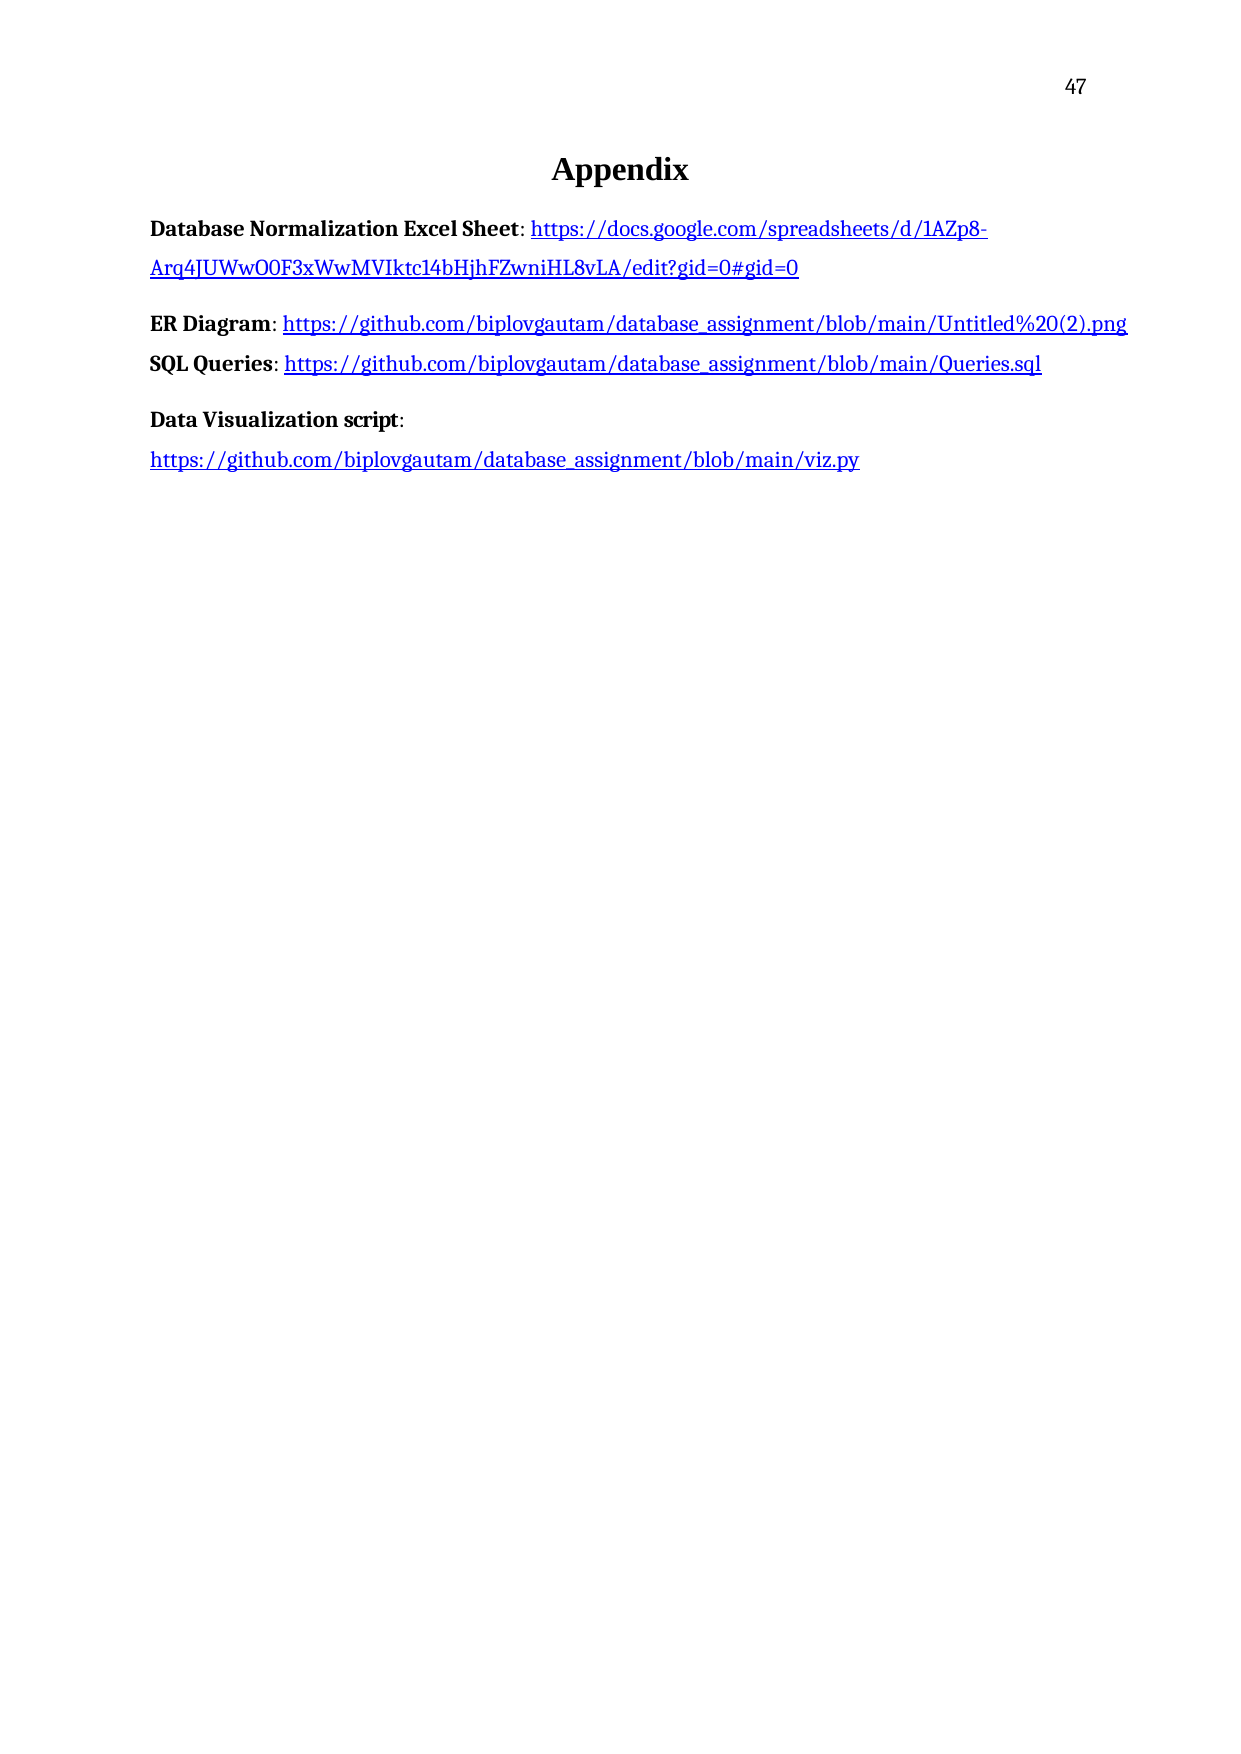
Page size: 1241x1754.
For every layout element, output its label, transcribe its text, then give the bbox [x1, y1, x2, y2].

text Database Normalization Excel Sheet: https://docs.google.com/spreadsheets/d/1AZp8-Arq4JUWwO0F3xWwMVIktc14bHjhFZwniHL8vLA/edit?gid=0#gid=0 [150, 215, 1166, 281]
text SQL Queries: https://github.com/biplovgautam/database_assignment/blob/main/Queries.sql [150, 351, 1166, 377]
text Data Visualization script: https://github.com/biplovgautam/database_assignment/blob/main/viz.py [150, 407, 1081, 473]
text ER Diagram: https://github.com/biplovgautam/database_assignment/blob/main/Untitled%20(2).png [150, 311, 1166, 337]
subtitle Appendix [74, 149, 1166, 187]
